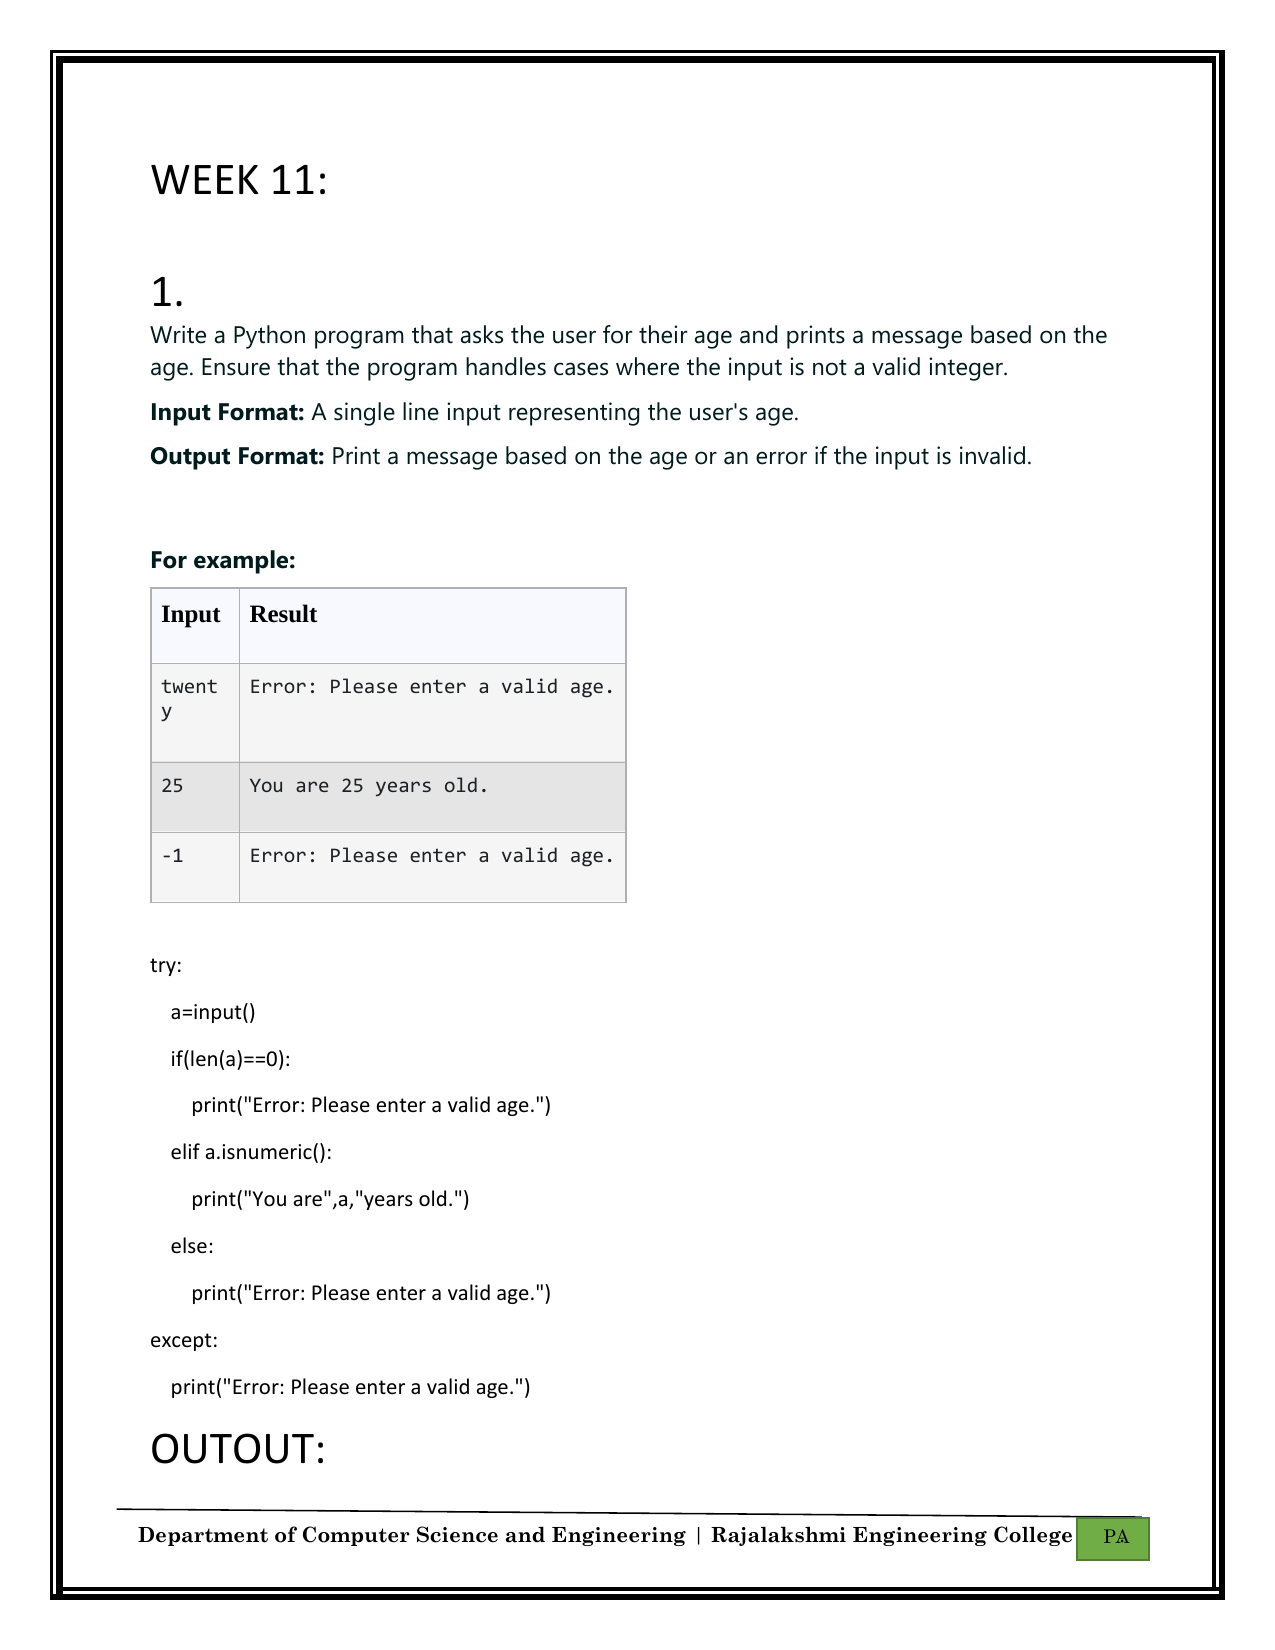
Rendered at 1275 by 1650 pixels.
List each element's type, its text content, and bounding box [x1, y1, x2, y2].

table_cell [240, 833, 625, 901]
text For example: [150, 543, 1125, 574]
text print("Error: Please enter a valid age.") [150, 1278, 1125, 1306]
text WEEK 11: [150, 150, 1125, 206]
text Output Format: Print a message based on the age or an error if the input is invalid. [150, 438, 1125, 470]
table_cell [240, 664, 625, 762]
text a=input() [150, 997, 1125, 1025]
text except: [150, 1325, 1125, 1353]
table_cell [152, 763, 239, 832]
text Input Format: A single line input representing the user's age. [150, 394, 1125, 426]
text else: [150, 1231, 1125, 1259]
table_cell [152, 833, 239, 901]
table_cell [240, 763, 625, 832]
text print("Error: Please enter a valid age.") [150, 1091, 1125, 1118]
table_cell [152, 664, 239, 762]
text 1. [150, 262, 1125, 318]
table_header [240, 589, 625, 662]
text OUTOUT: [150, 1419, 1125, 1474]
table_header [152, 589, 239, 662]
text if(len(a)==0): [150, 1044, 1125, 1072]
text print("Error: Please enter a valid age.") [150, 1372, 1125, 1400]
text print("You are",a,"years old.") [150, 1184, 1125, 1212]
text Write a Python program that asks the user for their age and prints a message based on the age. Ensure that the program handles cases where the input is not a valid integer. [150, 318, 1125, 382]
text try: [150, 950, 1125, 978]
text elif a.isnumeric(): [150, 1137, 1125, 1165]
